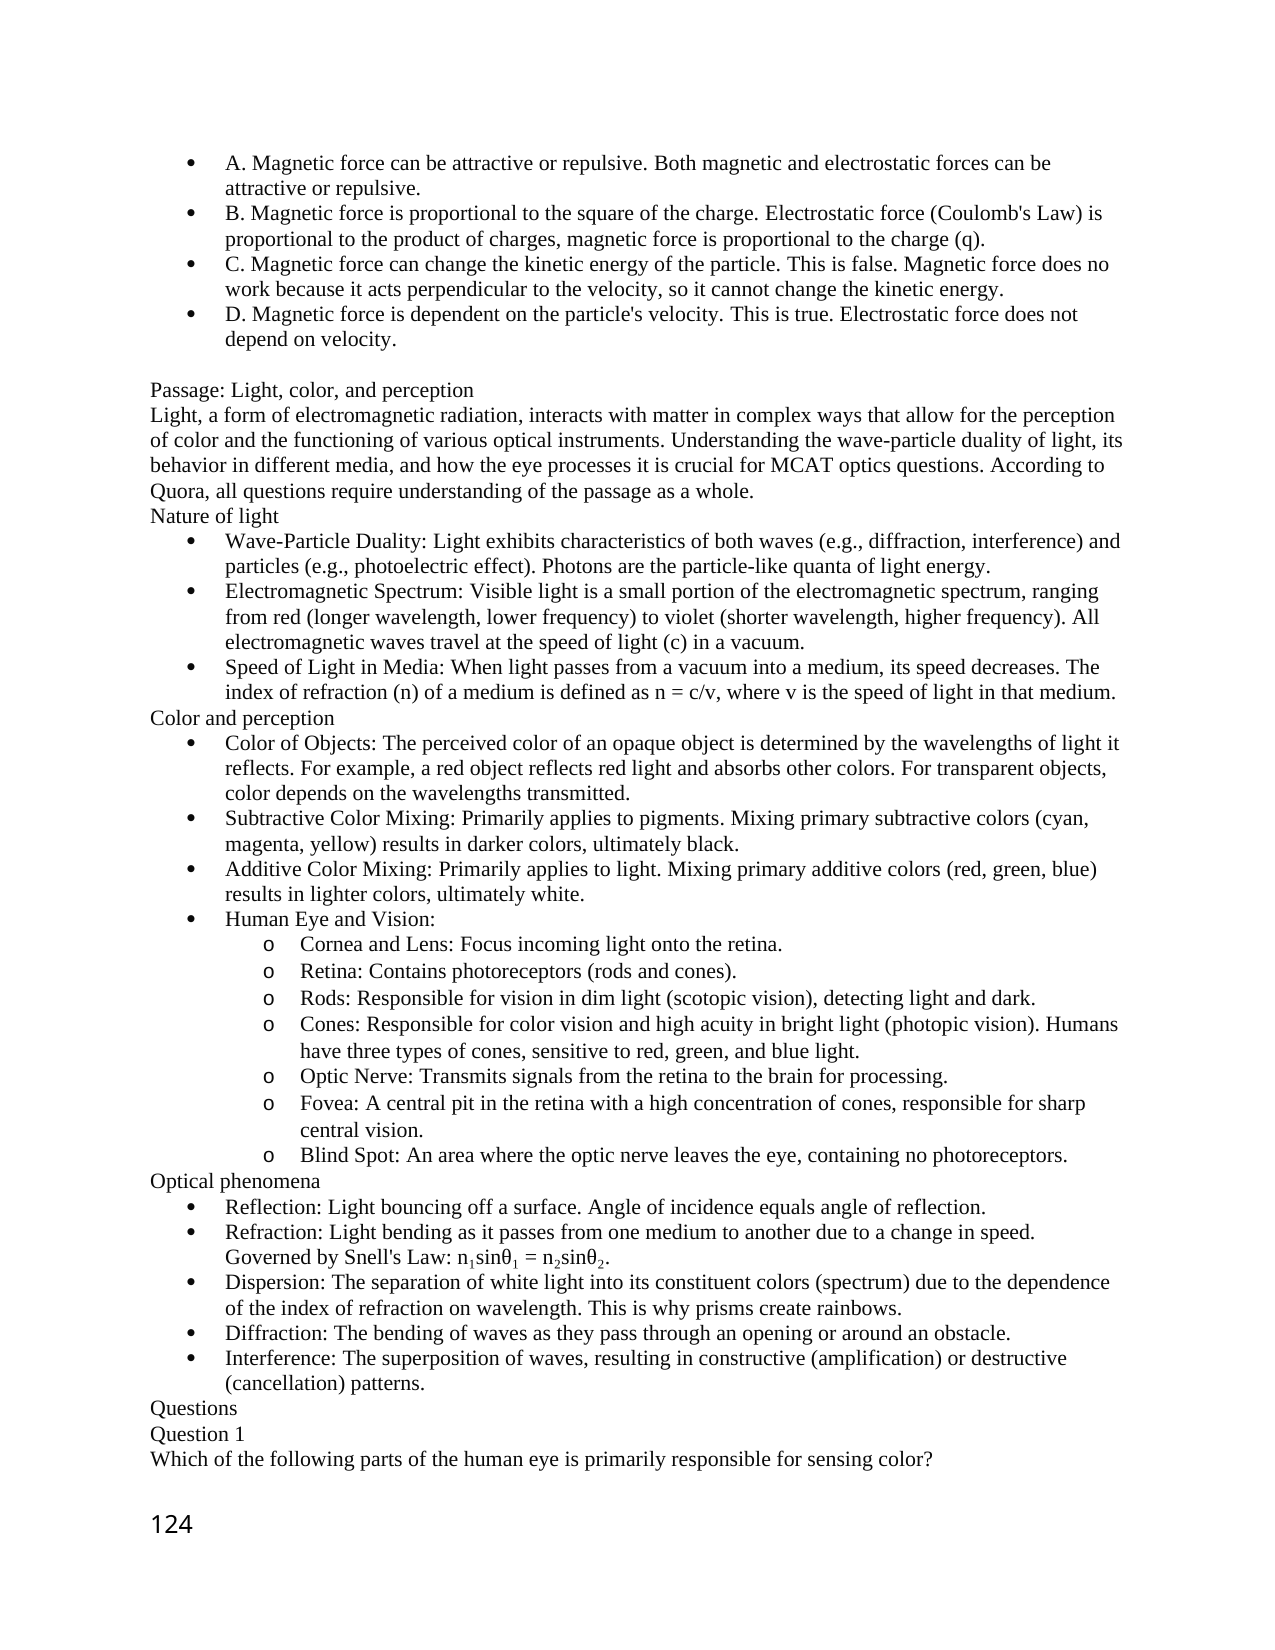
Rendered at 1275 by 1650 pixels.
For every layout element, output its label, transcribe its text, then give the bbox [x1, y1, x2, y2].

list Wave-Particle Duality: Light exhibits characteristics of both waves (e.g., diffraction, interference) and particles (e.g., photoelectric effect). Photons are the particle-like quanta of light energy. [187, 528, 1125, 578]
list Human Eye and Vision: [187, 906, 1125, 931]
list Reflection: Light bouncing off a surface. Angle of incidence equals angle of reflection. [187, 1194, 1125, 1219]
list Subtractive Color Mixing: Primarily applies to pigments. Mixing primary subtractive colors (cyan, magenta, yellow) results in darker colors, ultimately black. [187, 805, 1125, 856]
list Electromagnetic Spectrum: Visible light is a small portion of the electromagnetic spectrum, ranging from red (longer wavelength, lower frequency) to violet (shorter wavelength, higher frequency). All electromagnetic waves travel at the speed of light (c) in a vacuum. [187, 578, 1125, 654]
list Interference: The superposition of waves, resulting in constructive (amplification) or destructive (cancellation) patterns. [187, 1345, 1125, 1395]
list B. Magnetic force is proportional to the square of the charge. Electrostatic force (Coulomb's Law) is proportional to the product of charges, magnetic force is proportional to the charge (q). [187, 200, 1125, 251]
list Retina: Contains photoreceptors (rods and cones). [262, 958, 1125, 985]
text Question 1 [150, 1421, 1125, 1446]
text Color and perception [150, 704, 1125, 730]
list Additive Color Mixing: Primarily applies to light. Mixing primary additive colors (red, green, blue) results in lighter colors, ultimately white. [187, 856, 1125, 906]
list A. Magnetic force can be attractive or repulsive. Both magnetic and electrostatic forces can be attractive or repulsive. [187, 150, 1125, 200]
list Cornea and Lens: Focus incoming light onto the retina. [262, 931, 1125, 958]
list Color of Objects: The perceived color of an opaque object is determined by the wavelengths of light it reflects. For example, a red object reflects red light and absorbs other colors. For transparent objects, color depends on the wavelengths transmitted. [187, 730, 1125, 805]
list C. Magnetic force can change the kinetic energy of the particle. This is false. Magnetic force does no work because it acts perpendicular to the velocity, so it cannot change the kinetic energy. [187, 251, 1125, 301]
list Cones: Responsible for color vision and high acuity in bright light (photopic vision). Humans have three types of cones, sensitive to red, green, and blue light. [262, 1011, 1125, 1063]
list Refraction: Light bending as it passes from one medium to another due to a change in speed. Governed by Snell's Law: n₁sinθ₁ = n₂sinθ₂. [187, 1219, 1125, 1269]
list Fovea: A central pit in the retina with a high concentration of cones, responsible for sharp central vision. [262, 1090, 1125, 1142]
list Rods: Responsible for vision in dim light (scotopic vision), detecting light and dark. [262, 985, 1125, 1011]
list Speed of Light in Media: When light passes from a vacuum into a medium, its speed decreases. The index of refraction (n) of a medium is defined as n = c/v, where v is the speed of light in that medium. [187, 654, 1125, 704]
text Optical phenomena [150, 1168, 1125, 1194]
text Which of the following parts of the human eye is primarily responsible for sensing color? [150, 1446, 1125, 1471]
list Diffraction: The bending of waves as they pass through an opening or around an obstacle. [187, 1320, 1125, 1345]
text Passage: Light, color, and perception [150, 377, 1125, 402]
list Optic Nerve: Transmits signals from the retina to the brain for processing. [262, 1063, 1125, 1090]
list Dispersion: The separation of white light into its constituent colors (spectrum) due to the dependence of the index of refraction on wavelength. This is why prisms create rainbows. [187, 1269, 1125, 1320]
list Blind Spot: An area where the optic nerve leaves the eye, containing no photoreceptors. [262, 1142, 1125, 1168]
text Nature of light [150, 503, 1125, 528]
list D. Magnetic force is dependent on the particle's velocity. This is true. Electrostatic force does not depend on velocity. [187, 301, 1125, 352]
text Questions [150, 1395, 1125, 1421]
text Light, a form of electromagnetic radiation, interacts with matter in complex ways that allow for the perception of color and the functioning of various optical instruments. Understanding the wave-particle duality of light, its behavior in different media, and how the eye processes it is crucial for MCAT optics questions. According to Quora, all questions require understanding of the passage as a whole. [150, 402, 1125, 503]
